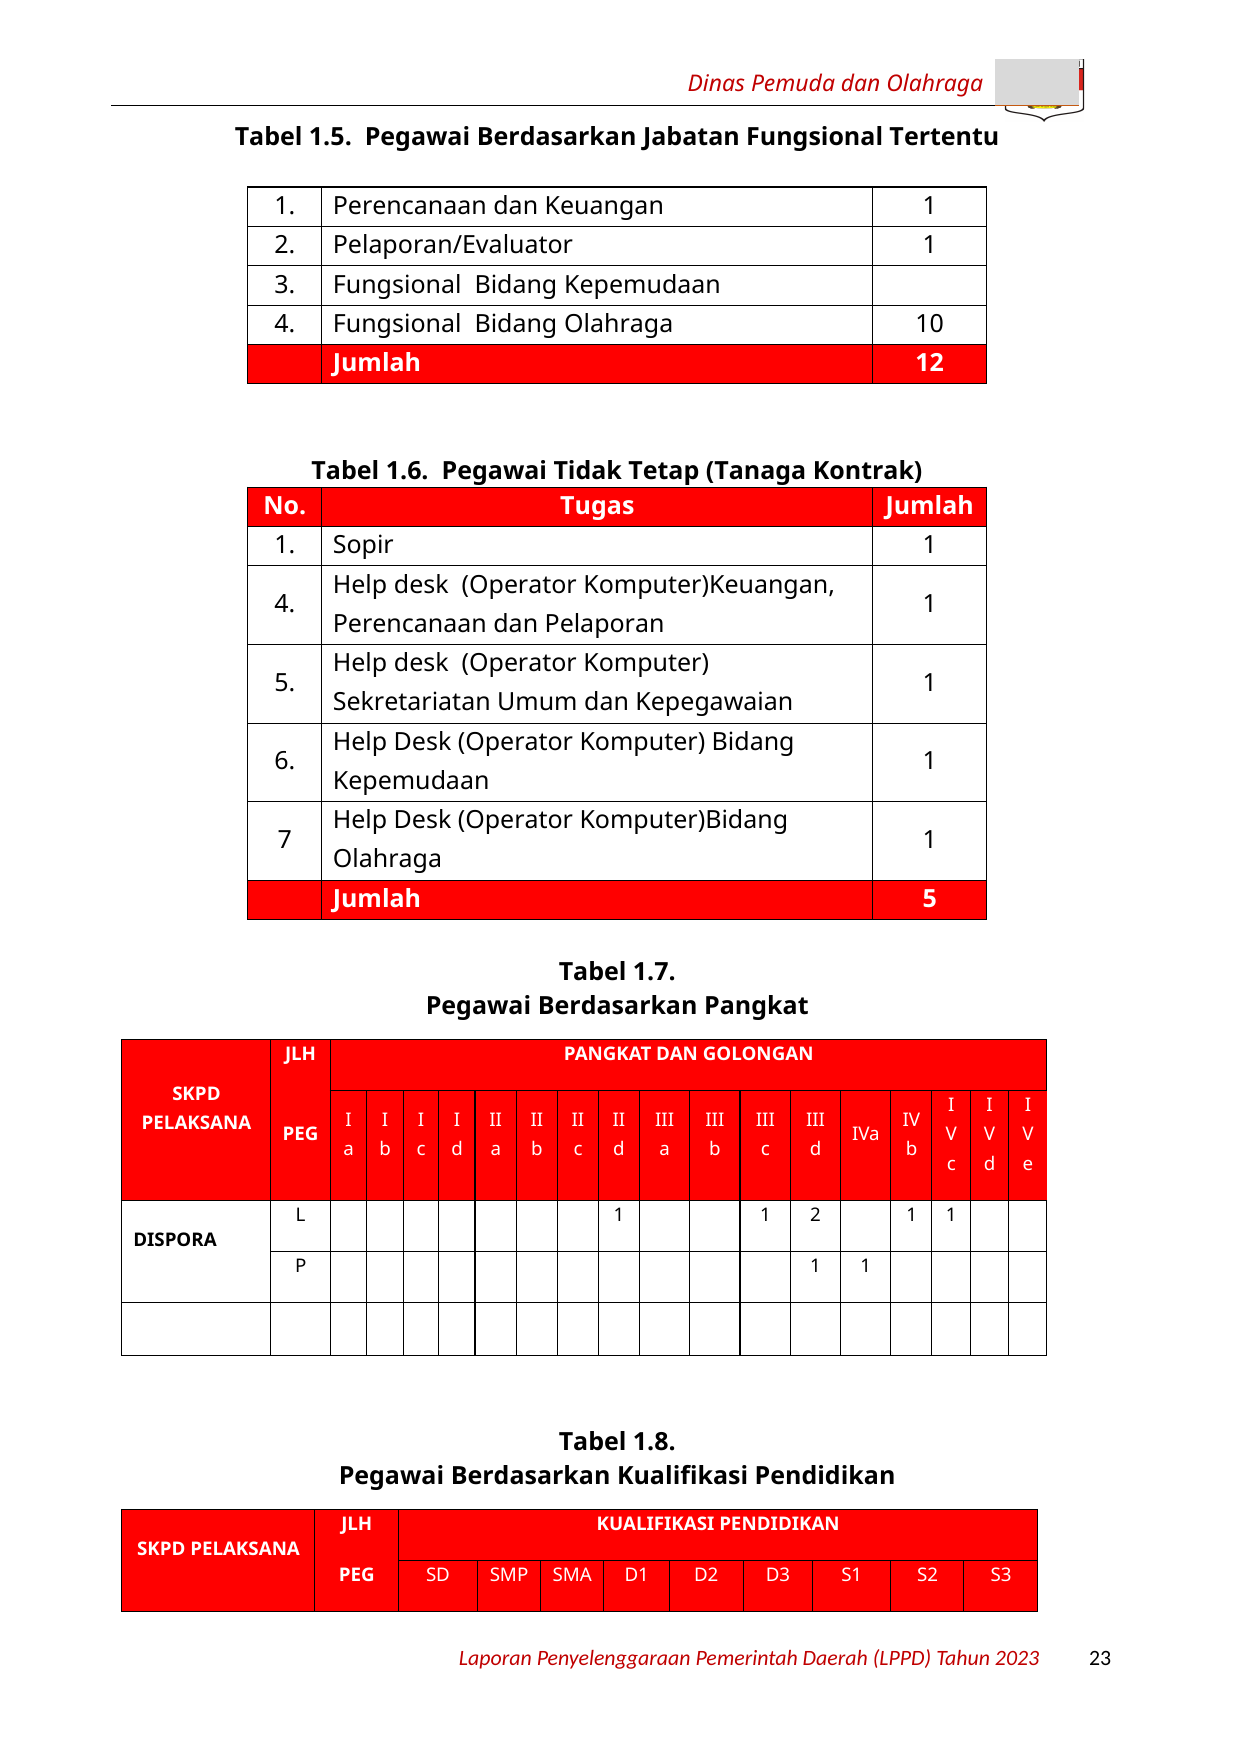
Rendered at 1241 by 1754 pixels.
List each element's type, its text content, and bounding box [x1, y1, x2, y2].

table_header JLH [271, 1040, 330, 1090]
table_cell [331, 1303, 366, 1354]
table_cell [971, 1252, 1008, 1302]
table_cell 6. [248, 724, 321, 801]
table_cell [690, 1201, 739, 1251]
table_cell IV e [1009, 1091, 1047, 1200]
table_cell [841, 1201, 890, 1251]
table_cell 3. [248, 266, 321, 304]
table_cell 1 [741, 1201, 790, 1251]
table_cell D2 [670, 1561, 743, 1611]
table_cell IV b [891, 1091, 931, 1200]
table_cell [558, 1252, 598, 1302]
table_cell 1 [873, 802, 986, 879]
table_cell SD [399, 1561, 477, 1611]
table_cell [841, 1303, 890, 1354]
table_cell [271, 1303, 330, 1354]
table_cell 1 [932, 1201, 970, 1251]
table_cell [971, 1201, 1008, 1251]
table_cell II d [599, 1091, 639, 1200]
table_cell [971, 1303, 1008, 1354]
table_cell [932, 1303, 970, 1354]
table_header SKPD PELAKSANA [122, 1510, 314, 1611]
table_cell 1 [599, 1201, 639, 1251]
table_cell 1 [873, 645, 986, 722]
table_header PANGKAT DAN GOLONGAN [331, 1040, 1046, 1090]
table_cell 10 [873, 306, 986, 344]
table_cell 1 [891, 1201, 931, 1251]
table_cell S2 [891, 1561, 963, 1611]
table_cell 4. [248, 566, 321, 644]
table_cell Sopir [322, 527, 872, 565]
table_cell [640, 1252, 689, 1302]
table_cell [791, 1303, 840, 1354]
table_cell 1 [873, 227, 986, 265]
table_cell D3 [744, 1561, 812, 1611]
table_cell [599, 1303, 639, 1354]
table_header JLH [315, 1510, 398, 1560]
table_cell Fungsional Bidang Kepemudaan [322, 266, 872, 304]
picture [1004, 59, 1085, 118]
table_cell [558, 1303, 598, 1354]
table_cell Pelaporan/Evaluator [322, 227, 872, 265]
table_cell 1 [841, 1252, 890, 1302]
table_cell [439, 1201, 474, 1251]
text Tabel 1.7. [123, 954, 1111, 988]
table_cell S1 [813, 1561, 890, 1611]
table_cell [248, 345, 321, 383]
table_cell [404, 1303, 438, 1354]
table_cell [476, 1252, 516, 1302]
table_cell Help Desk (Operator Komputer) Bidang Kepemudaan [322, 724, 872, 801]
table_cell SMA [541, 1561, 603, 1611]
table_cell 4. [248, 306, 321, 344]
table_cell [404, 1201, 438, 1251]
table_cell III c [741, 1091, 790, 1200]
table_cell [517, 1201, 557, 1251]
table_cell II c [558, 1091, 598, 1200]
table_cell S3 [964, 1561, 1037, 1611]
table_cell 2 [791, 1201, 840, 1251]
table_cell [367, 1303, 403, 1354]
table_cell SMP [478, 1561, 540, 1611]
table_cell Help desk (Operator Komputer)Keuangan, Perencanaan dan Pelaporan [322, 566, 872, 644]
table_cell [476, 1303, 516, 1354]
table_cell II b [517, 1091, 557, 1200]
table_cell [640, 1303, 689, 1354]
table_cell [1009, 1303, 1046, 1354]
table_cell Jumlah [322, 881, 872, 919]
table_header No. [248, 488, 321, 526]
table_cell DISPORA [122, 1201, 270, 1302]
table_cell [439, 1252, 474, 1302]
text Tabel 1.6. Pegawai Tidak Tetap (Tanaga Kontrak) [123, 452, 1111, 487]
text Tabel 1.5. Pegawai Berdasarkan Jabatan Fungsional Tertentu [123, 118, 1111, 152]
table_cell [741, 1252, 790, 1302]
table_cell 1 [791, 1252, 840, 1302]
table_cell PEG [315, 1560, 398, 1611]
table_cell 1 [873, 724, 986, 801]
table_cell Ia [331, 1091, 366, 1200]
table_cell [558, 1201, 598, 1251]
table_header Perencanaan dan Keuangan [322, 188, 872, 226]
table_cell [517, 1303, 557, 1354]
table_cell 1 [873, 527, 986, 565]
table_cell [599, 1252, 639, 1302]
table_cell III d [791, 1091, 840, 1200]
table_cell [476, 1201, 516, 1251]
table_cell II a [476, 1091, 516, 1200]
table_cell Ib [367, 1091, 403, 1200]
table_cell 5. [248, 645, 321, 722]
table_cell [122, 1303, 270, 1354]
table_cell [690, 1252, 739, 1302]
table_cell [640, 1201, 689, 1251]
text Pegawai Berdasarkan Kualifikasi Pendidikan [123, 1458, 1111, 1492]
table_header 1 [873, 188, 986, 226]
table_cell [367, 1252, 403, 1302]
table_cell [891, 1303, 931, 1354]
table_header Jumlah [873, 488, 986, 526]
table_cell IV d [971, 1091, 1008, 1200]
table_cell [690, 1303, 739, 1354]
table_cell 7 [248, 802, 321, 879]
table_cell [331, 1252, 366, 1302]
table_cell PEG [271, 1090, 330, 1200]
table_cell [741, 1303, 790, 1354]
table_cell [517, 1252, 557, 1302]
text Tabel 1.8. [123, 1424, 1111, 1458]
table_cell D1 [604, 1561, 669, 1611]
table_cell Help desk (Operator Komputer) Sekretariatan Umum dan Kepegawaian [322, 645, 872, 722]
table_cell [404, 1252, 438, 1302]
table_cell [439, 1303, 474, 1354]
table_cell 12 [873, 345, 986, 383]
table_header SKPD PELAKSANA [122, 1040, 270, 1200]
text Pegawai Berdasarkan Pangkat [123, 988, 1111, 1022]
table_cell IVa [841, 1091, 890, 1200]
table_cell IV c [932, 1091, 970, 1200]
table_cell P [271, 1252, 330, 1302]
table_cell Ic [404, 1091, 438, 1200]
table_header 1. [248, 188, 321, 226]
table_cell III b [690, 1091, 739, 1200]
table_cell L [271, 1201, 330, 1251]
table_cell 1. [248, 527, 321, 565]
table_cell [248, 881, 321, 919]
table_cell [932, 1252, 970, 1302]
table_cell Fungsional Bidang Olahraga [322, 306, 872, 344]
table_cell 2. [248, 227, 321, 265]
table_cell [1009, 1201, 1046, 1251]
table_cell [331, 1201, 366, 1251]
table_header KUALIFIKASI PENDIDIKAN [399, 1510, 1037, 1560]
table_header Tugas [322, 488, 872, 526]
table_cell Help Desk (Operator Komputer)Bidang Olahraga [322, 802, 872, 879]
table_cell [873, 266, 986, 304]
table_cell [891, 1252, 931, 1302]
table_cell [1009, 1252, 1046, 1302]
table_cell III a [640, 1091, 689, 1200]
table_cell Id [439, 1091, 474, 1200]
table_cell [367, 1201, 403, 1251]
table_cell 1 [873, 566, 986, 644]
table_cell 5 [873, 881, 986, 919]
table_cell Jumlah [322, 345, 872, 383]
